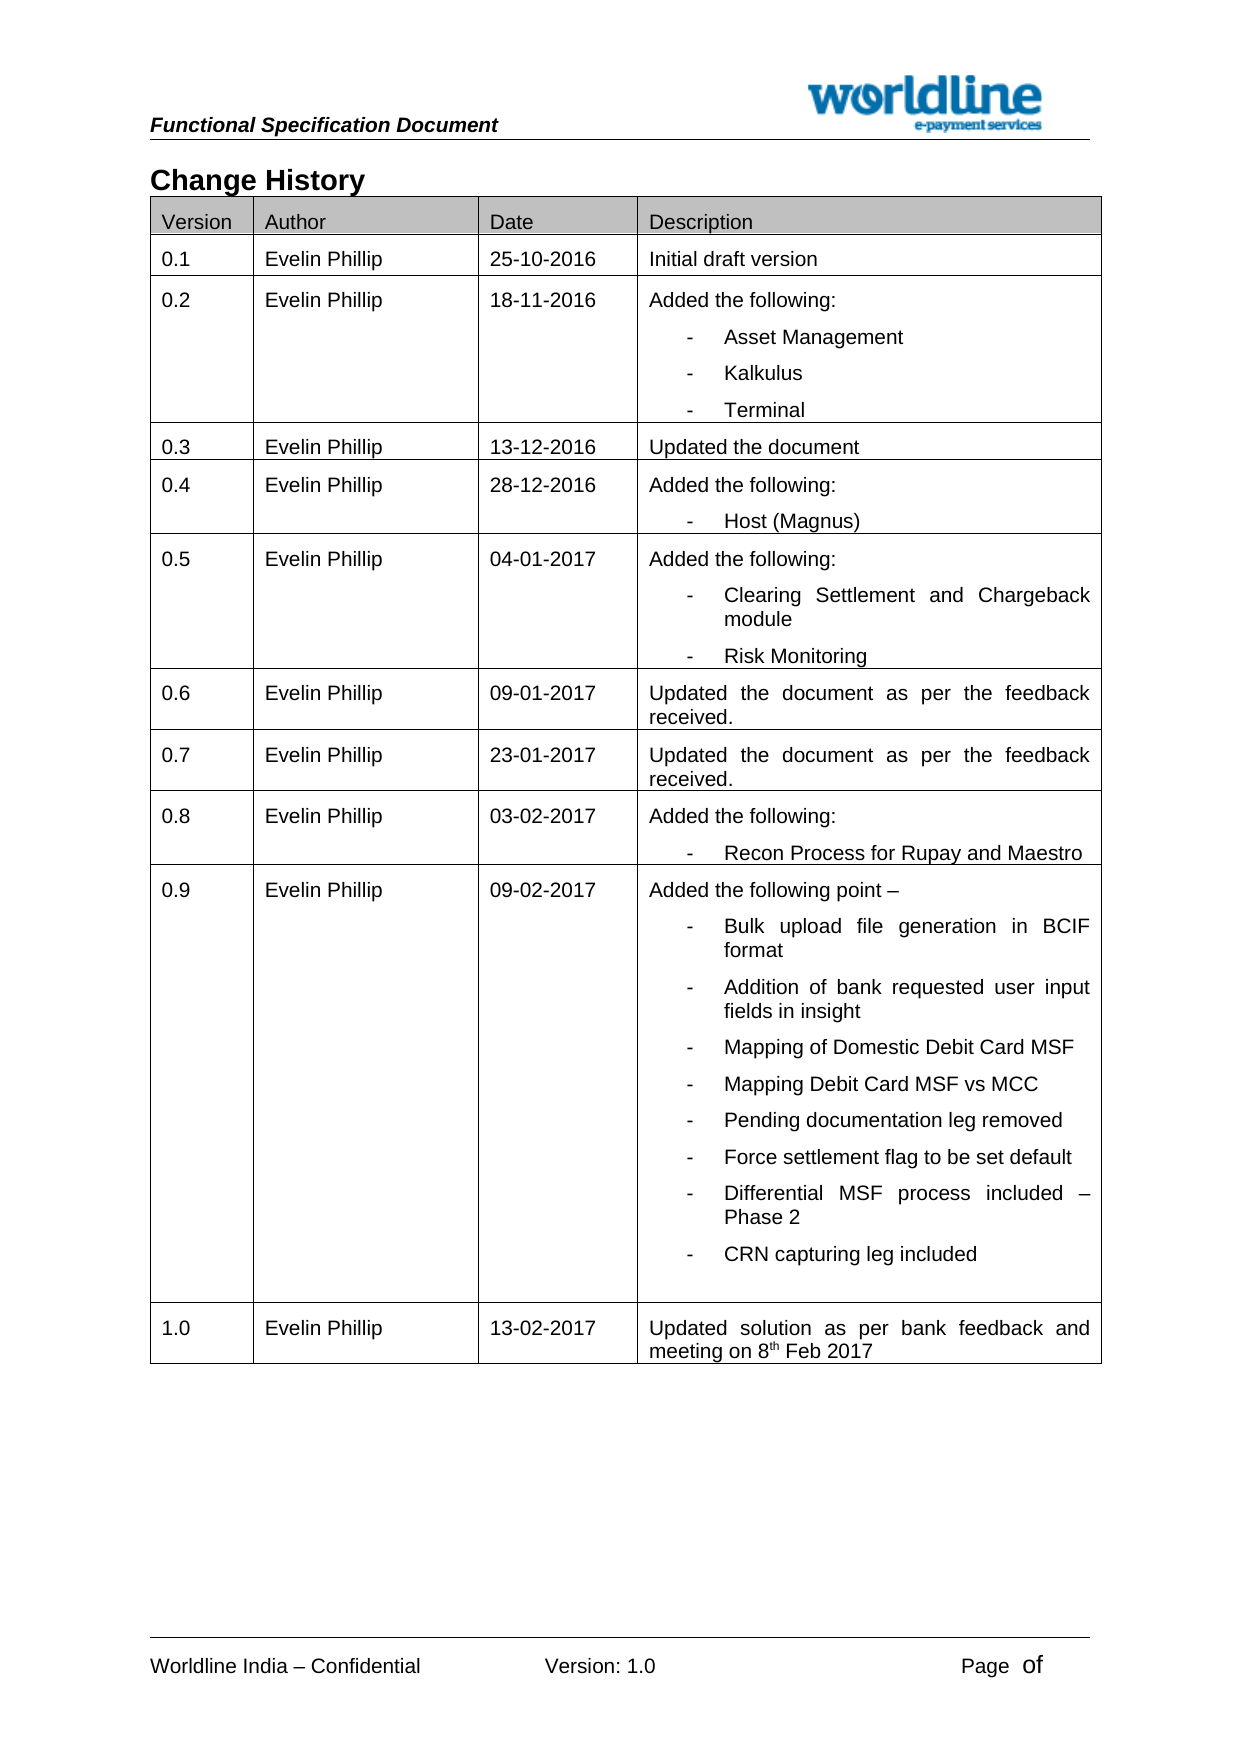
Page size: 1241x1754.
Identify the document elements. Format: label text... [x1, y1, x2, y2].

table_cell Evelin Phillip [254, 235, 478, 275]
table_cell 0.4 [151, 460, 253, 533]
table_cell 23-01-2017 [479, 730, 637, 790]
table_cell Added the following: Asset Management Kalkulus Terminal [638, 276, 1101, 422]
table_cell 09-01-2017 [479, 669, 637, 729]
table_cell Added the following: Recon Process for Rupay and Maestro [638, 791, 1101, 864]
table_cell Evelin Phillip [254, 730, 478, 790]
text Change History [150, 162, 1090, 196]
table_cell 0.5 [151, 534, 253, 667]
table_cell 25-10-2016 [479, 235, 637, 275]
table_cell 04-01-2017 [479, 534, 637, 667]
table_cell Evelin Phillip [254, 534, 478, 667]
table_cell Added the following: Host (Magnus) [638, 460, 1101, 533]
table_cell 13-12-2016 [479, 423, 637, 459]
table_cell 0.1 [151, 235, 253, 275]
table_cell 1.0 [151, 1303, 253, 1363]
table_cell 0.7 [151, 730, 253, 790]
table_cell 28-12-2016 [479, 460, 637, 533]
table_cell Evelin Phillip [254, 276, 478, 422]
table_cell Updated solution as per bank feedback and meeting on 8th Feb 2017 [638, 1303, 1101, 1363]
table_cell Evelin Phillip [254, 423, 478, 459]
table_cell 0.2 [151, 276, 253, 422]
table_cell Evelin Phillip [254, 1303, 478, 1363]
table_cell Updated the document as per the feedback received. [638, 669, 1101, 729]
table_cell Added the following point – Bulk upload file generation in BCIF format Addition of bank requested user input fields in insight Mapping of Domestic Debit Card MSF Mapping Debit Card MSF vs MCC Pending documentation leg removed Force settlement flag to be set default Differential MSF process included – Phase 2 CRN capturing leg included [638, 865, 1101, 1302]
table_header Description [638, 197, 1101, 233]
table_cell Updated the document as per the feedback received. [638, 730, 1101, 790]
table_cell 03-02-2017 [479, 791, 637, 864]
table_cell 18-11-2016 [479, 276, 637, 422]
table_cell 13-02-2017 [479, 1303, 637, 1363]
table_cell Evelin Phillip [254, 460, 478, 533]
table_cell Initial draft version [638, 235, 1101, 275]
table_cell Added the following: Clearing Settlement and Chargeback module Risk Monitoring [638, 534, 1101, 667]
table_header Date [479, 197, 637, 233]
table_cell 0.3 [151, 423, 253, 459]
table_cell Updated the document [638, 423, 1101, 459]
table_cell 0.9 [151, 865, 253, 1302]
table_cell 09-02-2017 [479, 865, 637, 1302]
table_cell Evelin Phillip [254, 865, 478, 1302]
table_cell 0.6 [151, 669, 253, 729]
table_header Author [254, 197, 478, 233]
table_header Version [151, 197, 253, 233]
table_cell Evelin Phillip [254, 669, 478, 729]
table_cell Evelin Phillip [254, 791, 478, 864]
picture [807, 75, 1043, 133]
table_cell 0.8 [151, 791, 253, 864]
